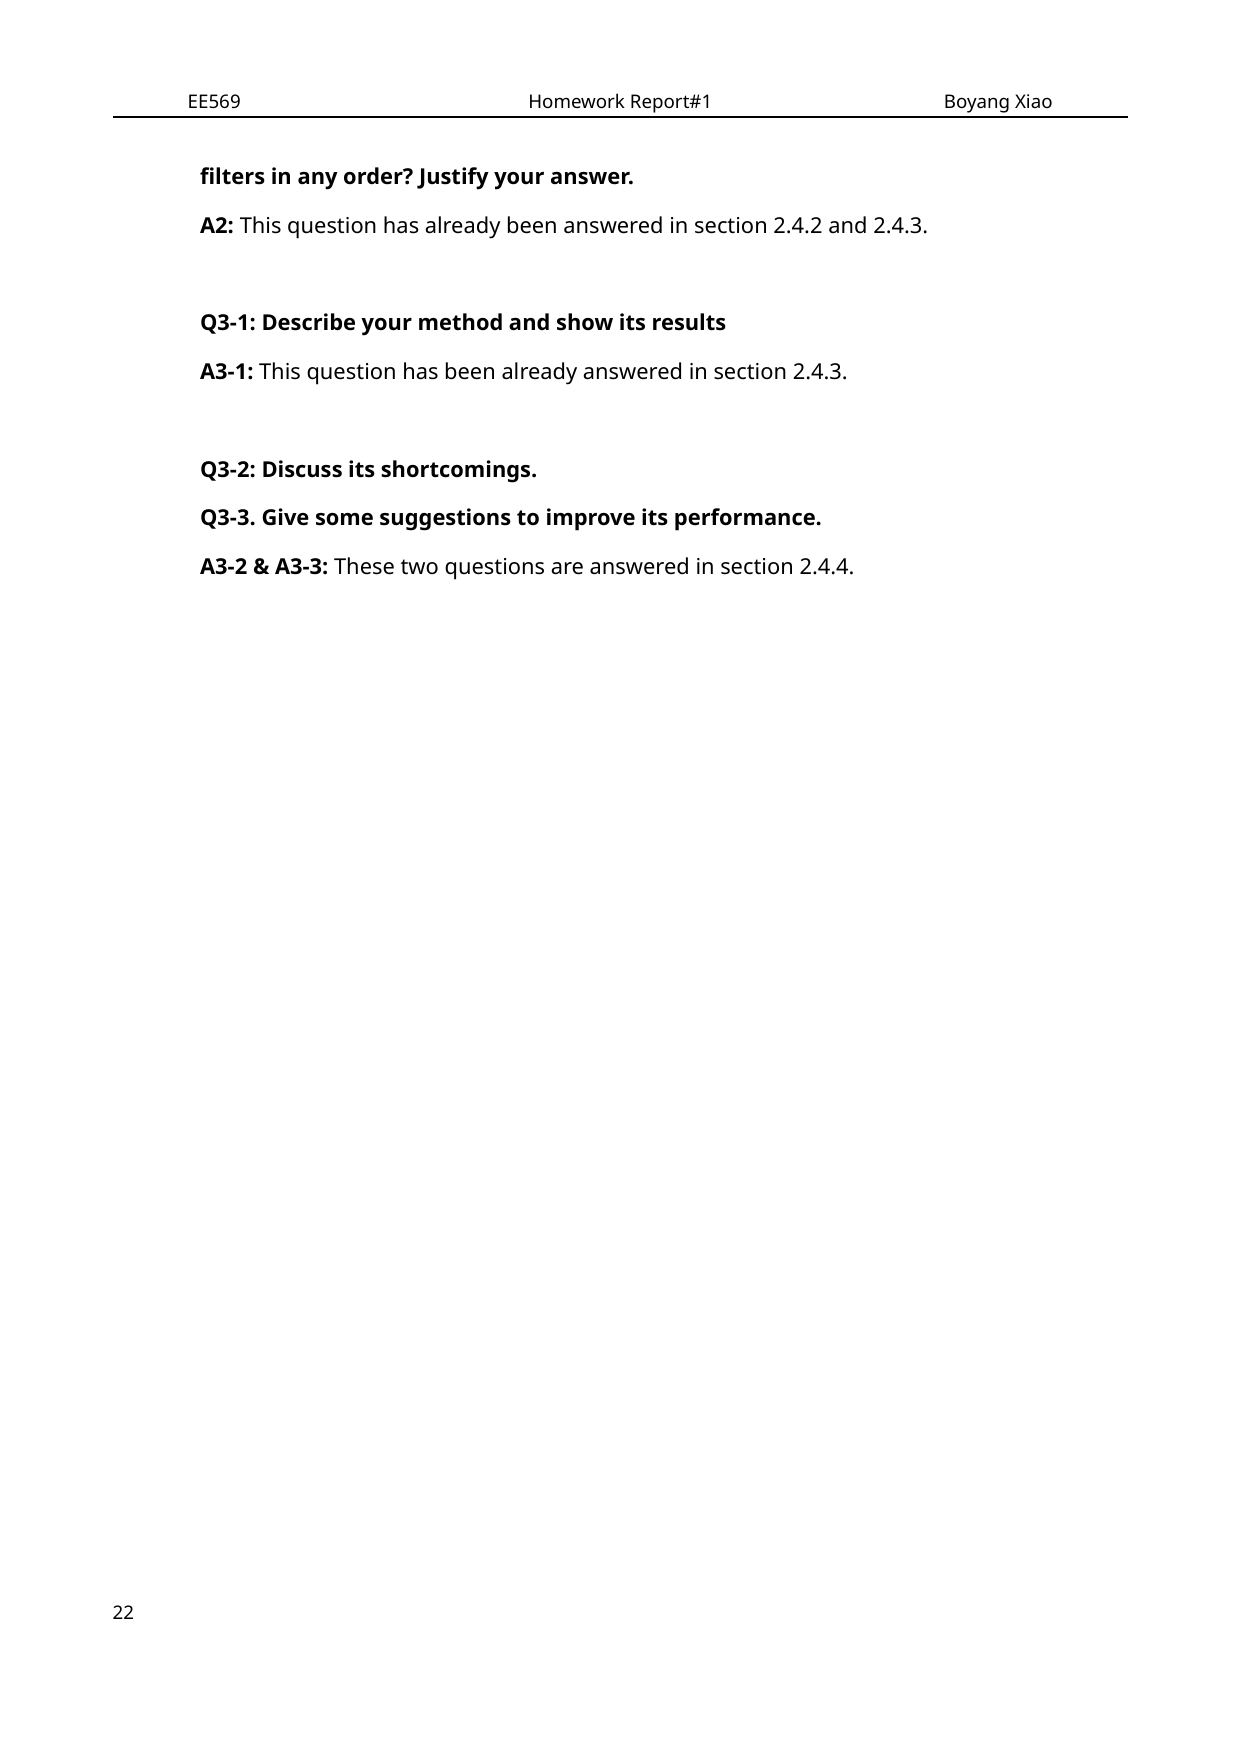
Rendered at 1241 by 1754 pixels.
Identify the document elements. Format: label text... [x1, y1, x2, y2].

text Q3-1: Describe your method and show its results [200, 306, 1128, 338]
text Q3-2: Discuss its shortcomings. [200, 452, 1128, 485]
text Q3-3. Give some suggestions to improve its performance. [200, 501, 1128, 533]
text A3-1: This question has been already answered in section 2.4.3. [200, 355, 1128, 387]
text A3-2 & A3-3: These two questions are answered in section 2.4.4. [200, 550, 1128, 582]
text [200, 160, 1128, 192]
text A2: This question has already been answered in section 2.4.2 and 2.4.3. [200, 208, 1128, 241]
